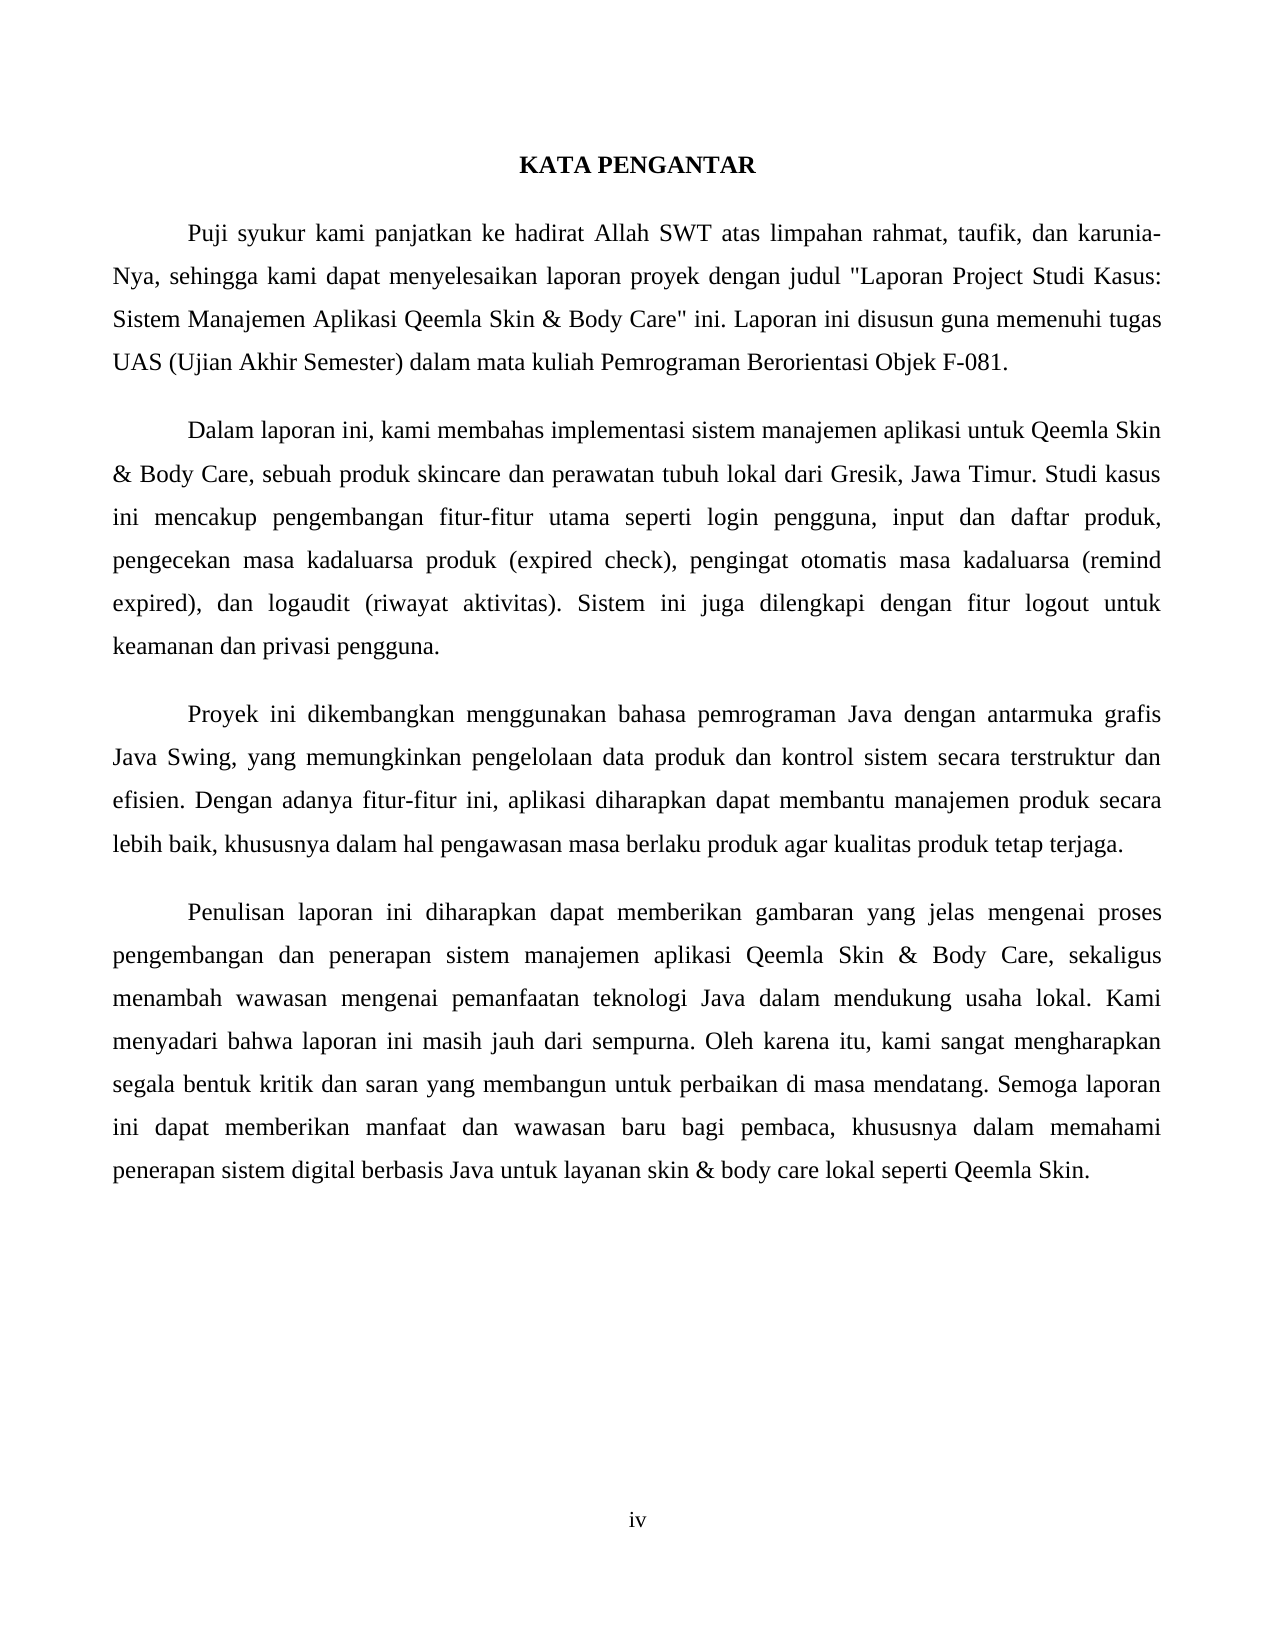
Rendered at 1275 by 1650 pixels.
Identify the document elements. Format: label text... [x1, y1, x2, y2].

text Penulisan laporan ini diharapkan dapat memberikan gambaran yang jelas mengenai proses pengembangan dan penerapan sistem manajemen aplikasi Qeemla Skin & Body Care, sekaligus menambah wawasan mengenai pemanfaatan teknologi Java dalam mendukung usaha lokal. Kami menyadari bahwa laporan ini masih jauh dari sempurna. Oleh karena itu, kami sangat mengharapkan segala bentuk kritik dan saran yang membangun untuk perbaikan di masa mendatang. Semoga laporan ini dapat memberikan manfaat dan wawasan baru bagi pembaca, khususnya dalam memahami penerapan sistem digital berbasis Java untuk layanan skin & body care lokal seperti Qeemla Skin. [112, 897, 1162, 1184]
text Dalam laporan ini, kami membahas implementasi sistem manajemen aplikasi untuk Qeemla Skin & Body Care, sebuah produk skincare dan perawatan tubuh lokal dari Gresik, Jawa Timur. Studi kasus ini mencakup pengembangan fitur-fitur utama seperti login pengguna, input dan daftar produk, pengecekan masa kadaluarsa produk (expired check), pengingat otomatis masa kadaluarsa (remind expired), dan logaudit (riwayat aktivitas). Sistem ini juga dilengkapi dengan fitur logout untuk keamanan dan privasi pengguna. [112, 416, 1162, 660]
text Proyek ini dikembangkan menggunakan bahasa pemrograman Java dengan antarmuka grafis Java Swing, yang memungkinkan pengelolaan data produk dan kontrol sistem secara terstruktur dan efisien. Dengan adanya fitur-fitur ini, aplikasi diharapkan dapat membantu manajemen produk secara lebih baik, khususnya dalam hal pengawasan masa berlaku produk agar kualitas produk tetap terjaga. [112, 699, 1162, 857]
text Puji syukur kami panjatkan ke hadirat Allah SWT atas limpahan rahmat, taufik, dan karunia-Nya, sehingga kami dapat menyelesaikan laporan proyek dengan judul "Laporan Project Studi Kasus: Sistem Manajemen Aplikasi Qeemla Skin & Body Care" ini. Laporan ini disusun guna memenuhi tugas UAS (Ujian Akhir Semester) dalam mata kuliah Pemrograman Berorientasi Objek F-081. [112, 218, 1162, 376]
subtitle KATA PENGANTAR [221, 150, 1054, 179]
